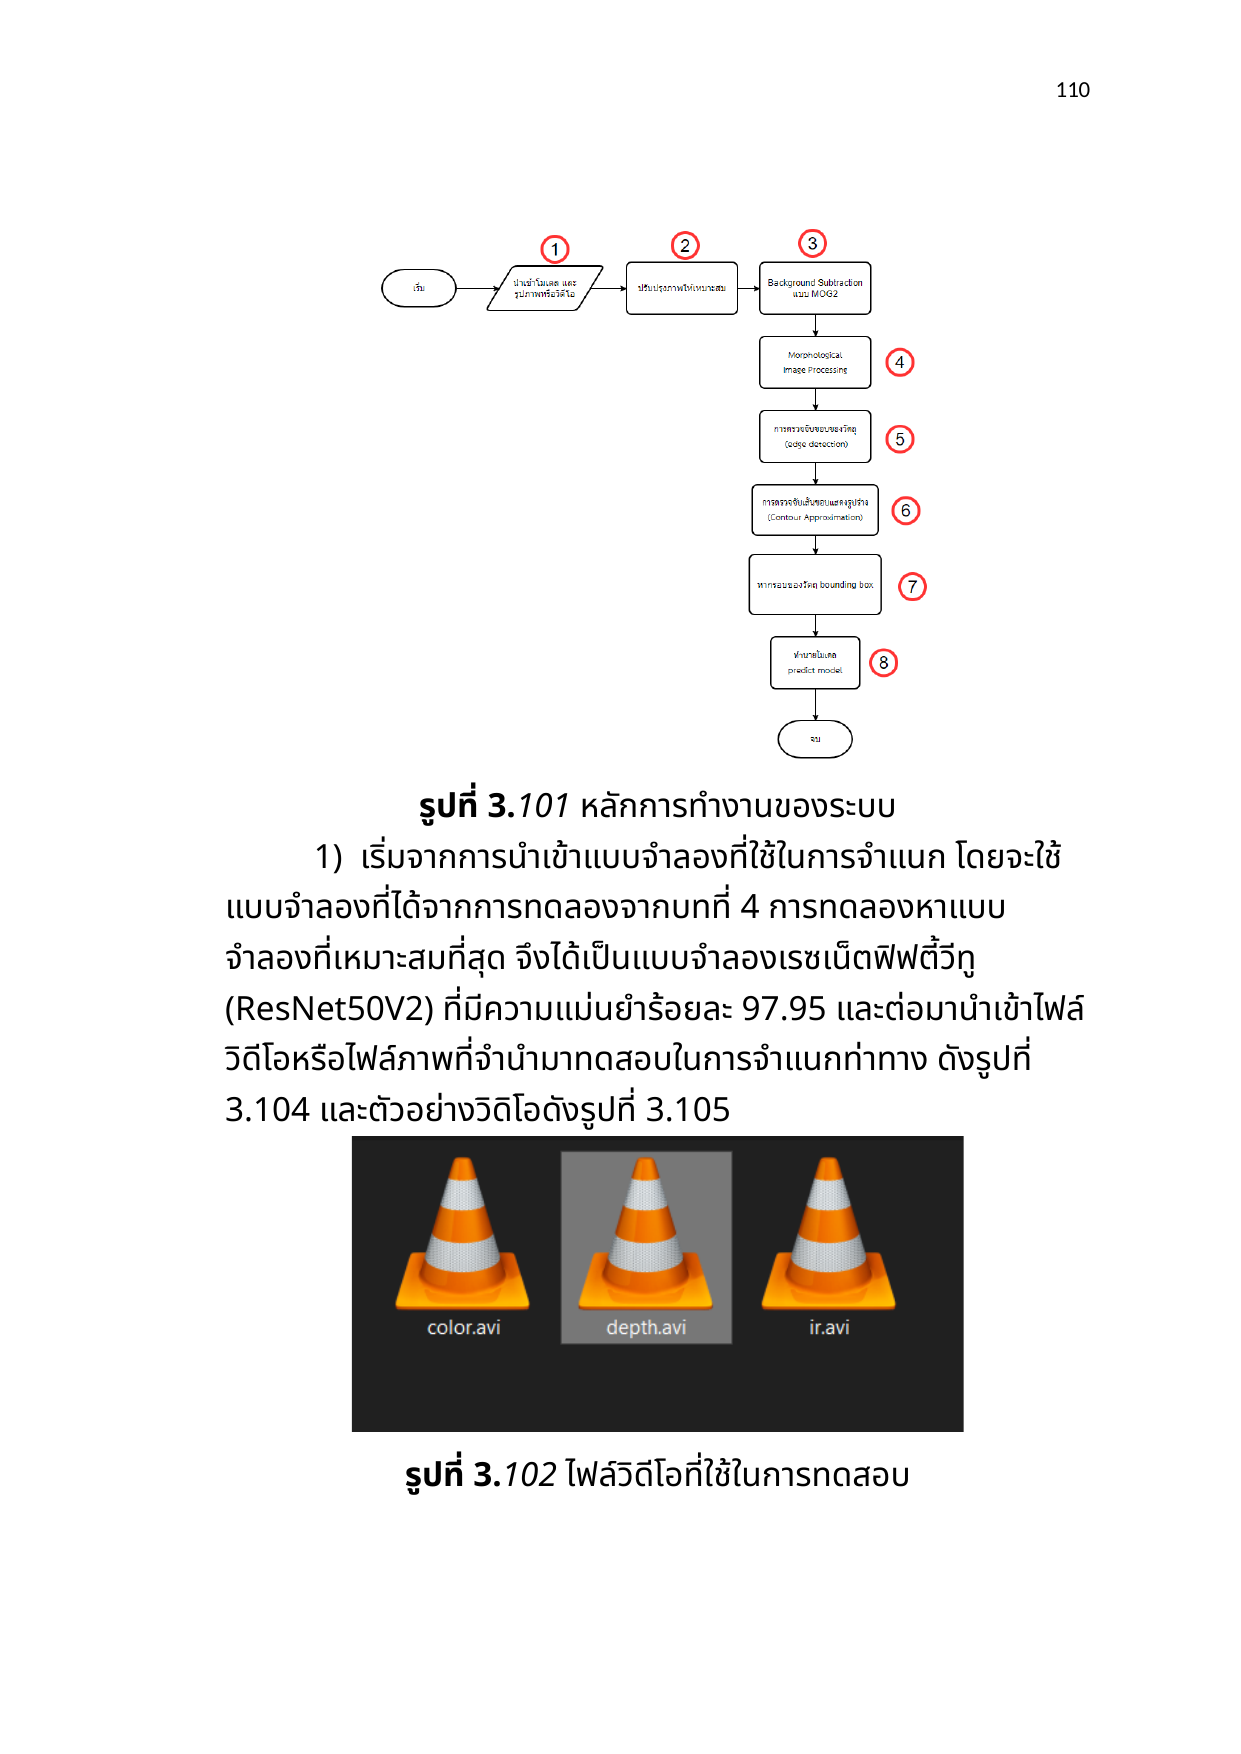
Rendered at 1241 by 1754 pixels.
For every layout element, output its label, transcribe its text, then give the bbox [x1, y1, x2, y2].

text 1) เริ่มจากการนำเข้าแบบจำลองที่ใช้ในการจำแนก โดยจะใช้แบบจำลองที่ได้จากการทดลองจากบทที่ 4 การทดลองหาแบบจำลองที่เหมาะสมที่สุด จึงได้เป็นแบบจำลองเรซเน็ตฟิฟตี้วีทู (ResNet50V2) ที่มีความแม่นยำร้อยละ 97.95 และต่อมานำเข้าไฟล์วิดีโอหรือไฟล์ภาพที่จำนำมาทดสอบในการจำแนกท่าทาง ดังรูปที่ 3.104 และตัวอย่างวิดิโอดังรูปที่ 3.105 [225, 833, 1090, 1136]
text รูปที่ 3.101 หลักการทำงานของระบบ [225, 782, 1090, 833]
picture [351, 1136, 964, 1432]
picture [375, 225, 940, 764]
text รูปที่ 3.102 ไฟล์วิดีโอที่ใช้ในการทดสอบ [225, 1451, 1090, 1501]
